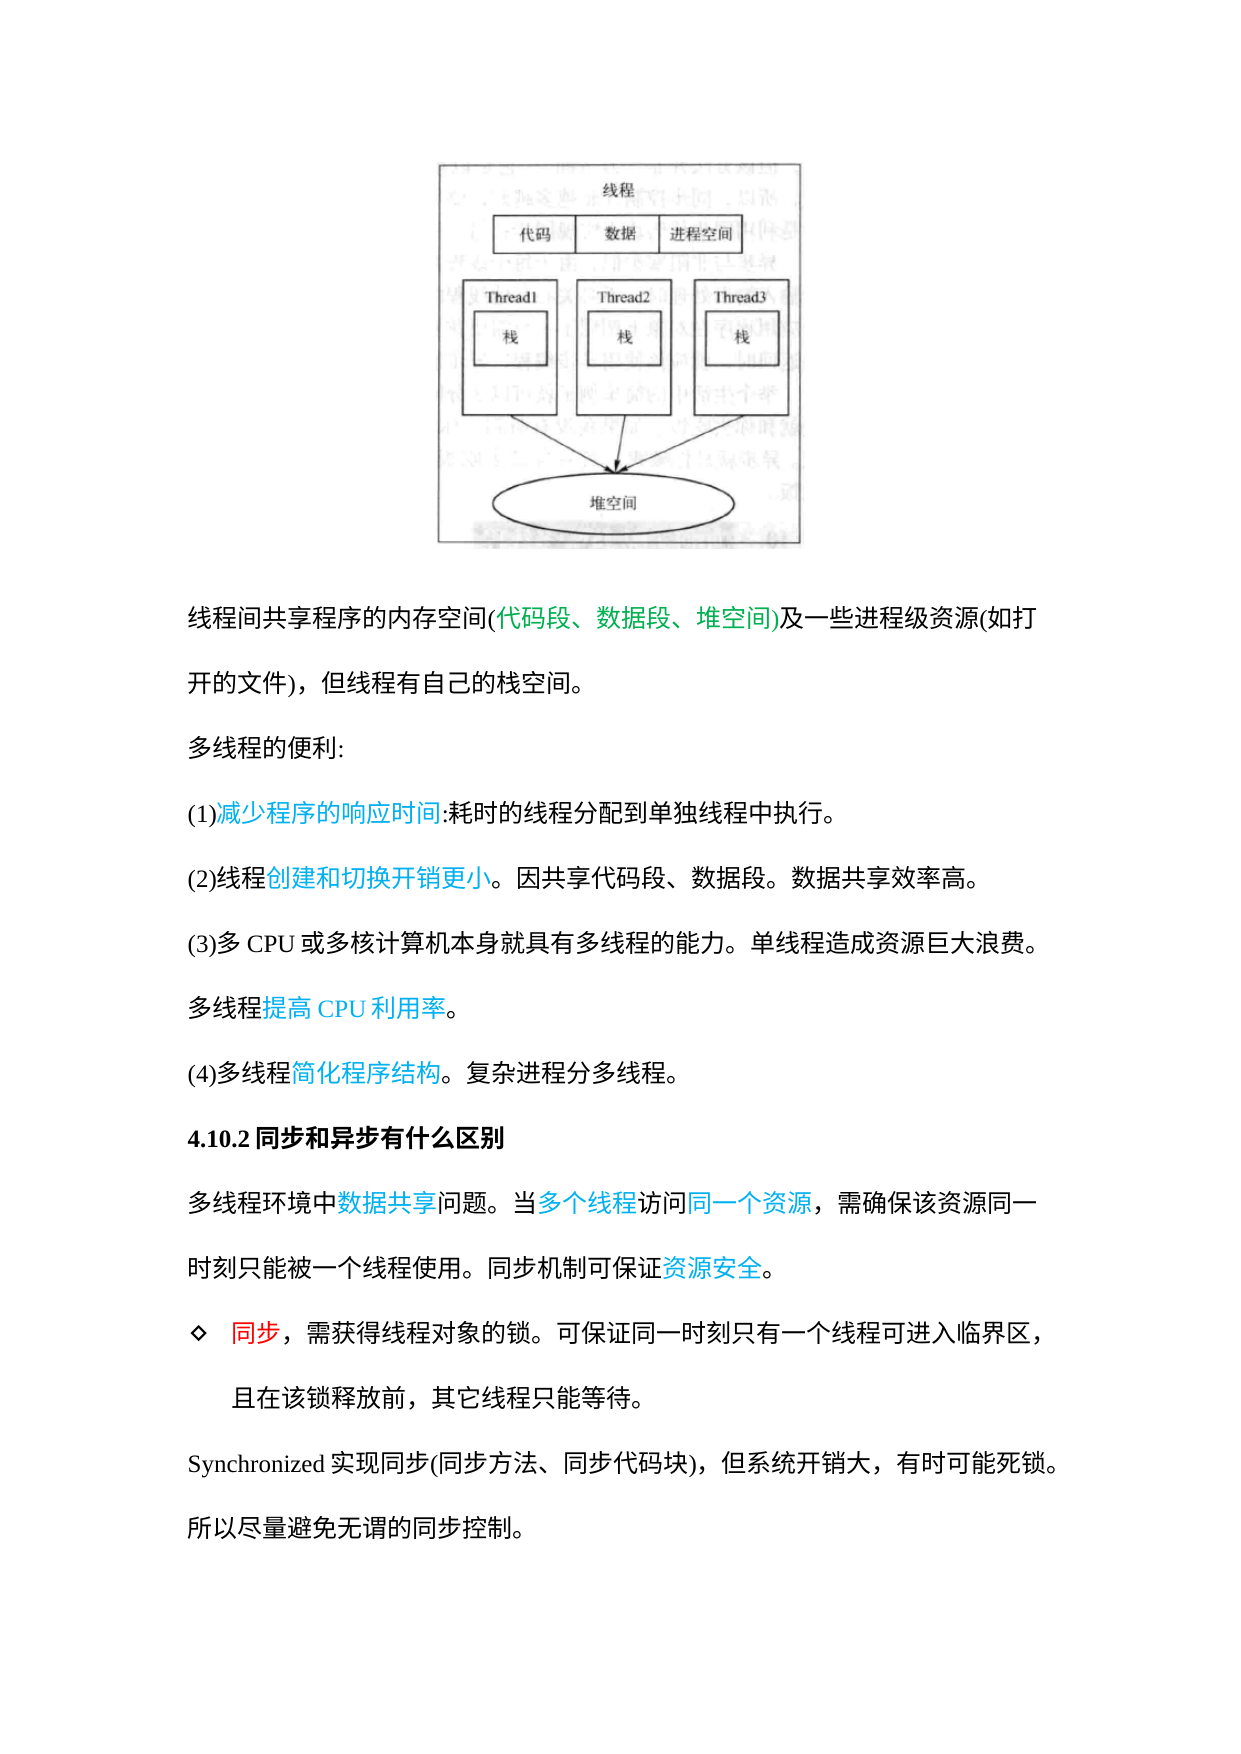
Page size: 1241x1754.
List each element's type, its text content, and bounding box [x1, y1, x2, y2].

text 4.10.2同步和异步有什么区别 [187, 1104, 1053, 1169]
text 线程间共享程序的内存空间(代码段、数据段、堆空间)及一些进程级资源(如打开的文件)，但线程有自己的栈空间。 [187, 584, 1053, 714]
text Synchronized实现同步(同步方法、同步代码块)，但系统开销大，有时可能死锁。所以尽量避免无谓的同步控制。 [187, 1429, 1053, 1559]
picture [435, 162, 805, 549]
text 多线程环境中数据共享问题。当多个线程访问同一个资源，需确保该资源同一时刻只能被一个线程使用。同步机制可保证资源安全。 [187, 1169, 1053, 1299]
list 同步，需获得线程对象的锁。可保证同一时刻只有一个线程可进入临界区，且在该锁释放前，其它线程只能等待。 [187, 1299, 1053, 1429]
text (2)线程创建和切换开销更小。因共享代码段、数据段。数据共享效率高。 [187, 844, 1053, 909]
picture [360, 1001, 365, 1012]
text 多线程的便利: (1)减少程序的响应时间:耗时的线程分配到单独线程中执行。 [187, 714, 1053, 844]
text (4)多线程简化程序结构。复杂进程分多线程。 [187, 1039, 1053, 1104]
text (3)多CPU或多核计算机本身就具有多线程的能力。单线程造成资源巨大浪费。多线程提高CPU利用率。 [187, 909, 1053, 1039]
